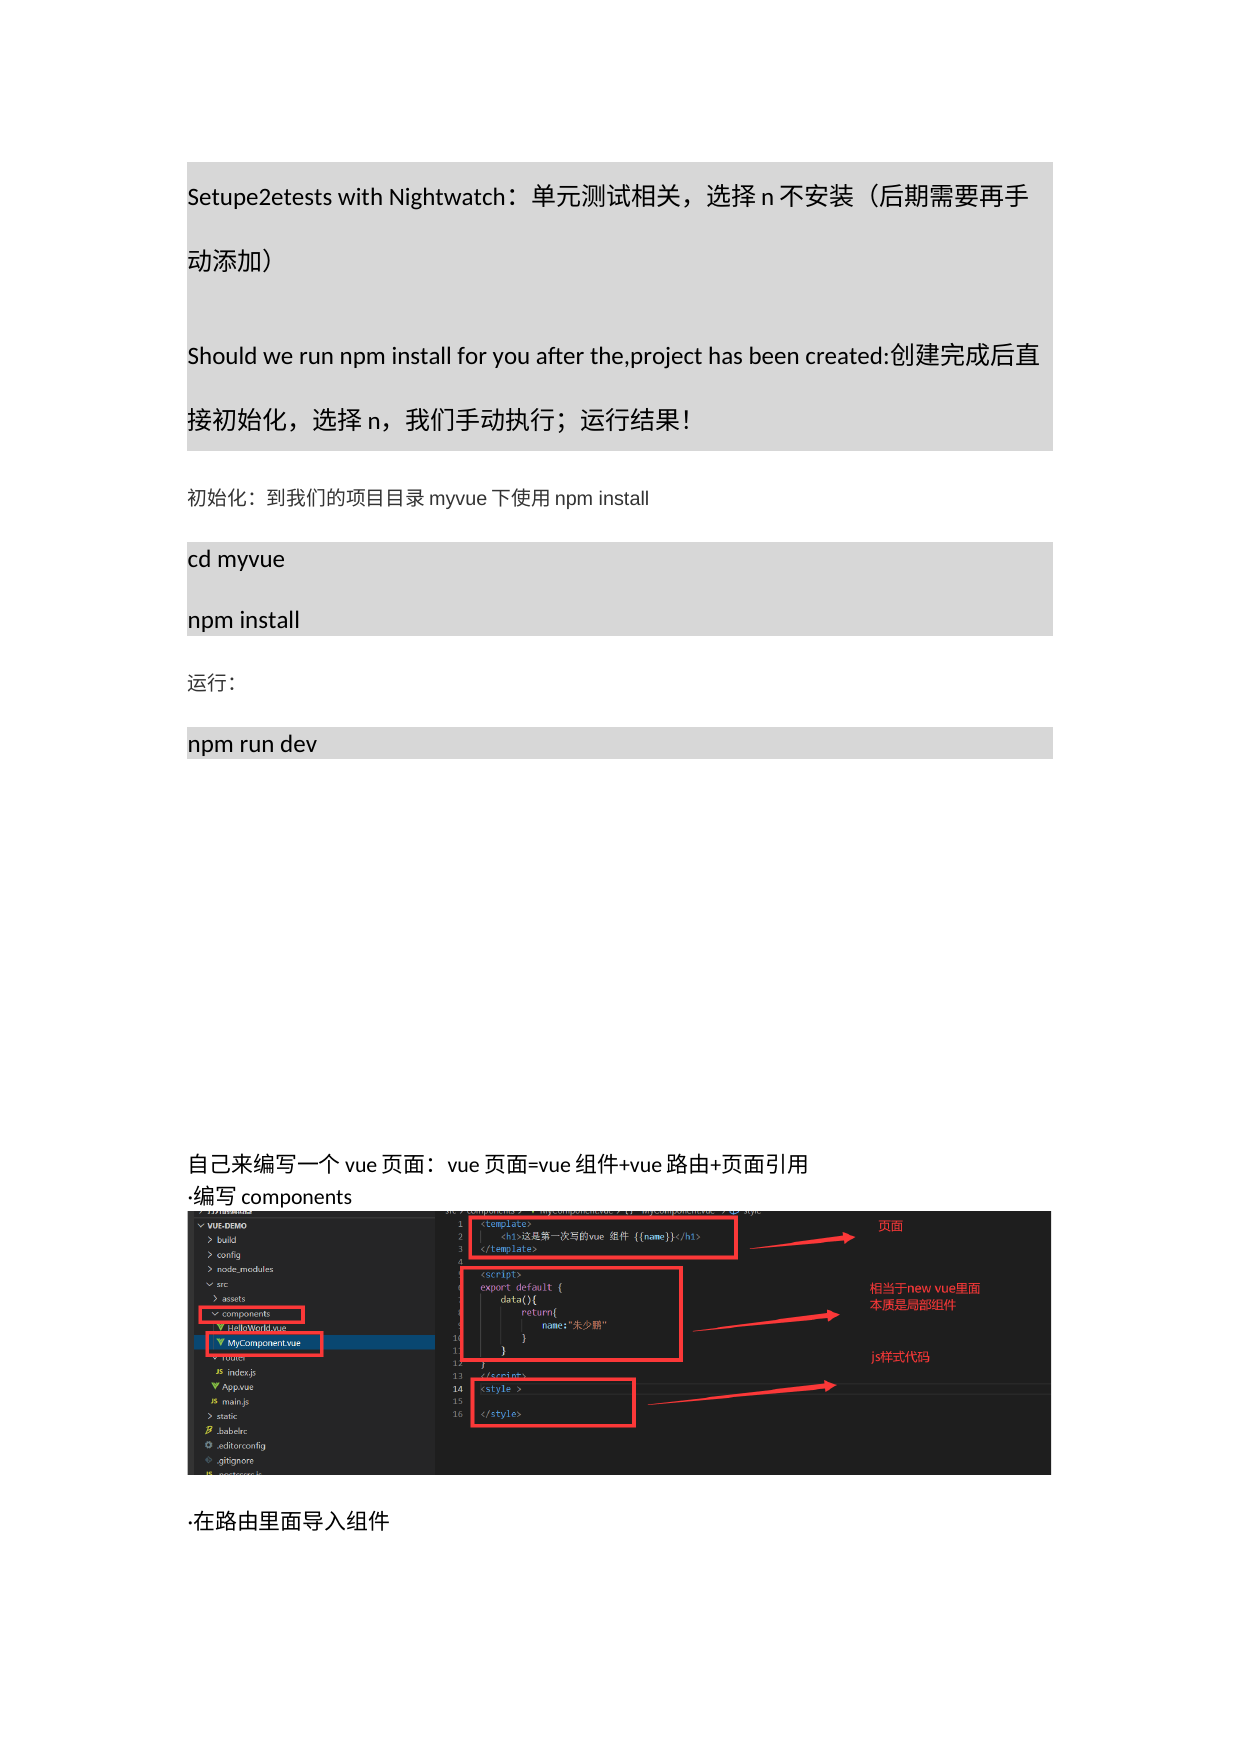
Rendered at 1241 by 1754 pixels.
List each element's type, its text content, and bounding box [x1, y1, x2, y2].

text Setupe2etests with Nightwatch：单元测试相关，选择n不安装（后期需要再手动添加） [187, 162, 1053, 292]
list ·在路由里面导入组件 [187, 1504, 1053, 1536]
text npm run dev [187, 727, 1053, 759]
text 初始化：到我们的项目目录myvue下使用npm install [187, 480, 1053, 513]
text Should we run npm install for you after the,project has been created:创建完成后直接初始化，选择n，我们手动执行；运行结果！ [187, 321, 1053, 451]
text cd myvue [187, 542, 1053, 574]
list 自己来编写一个vue页面：vue页面=vue组件+vue路由+页面引用 [187, 1146, 1053, 1179]
list ·编写components [187, 1179, 1053, 1211]
text npm install [187, 604, 1053, 636]
text 运行： [187, 665, 1053, 698]
picture [187, 1211, 1052, 1475]
